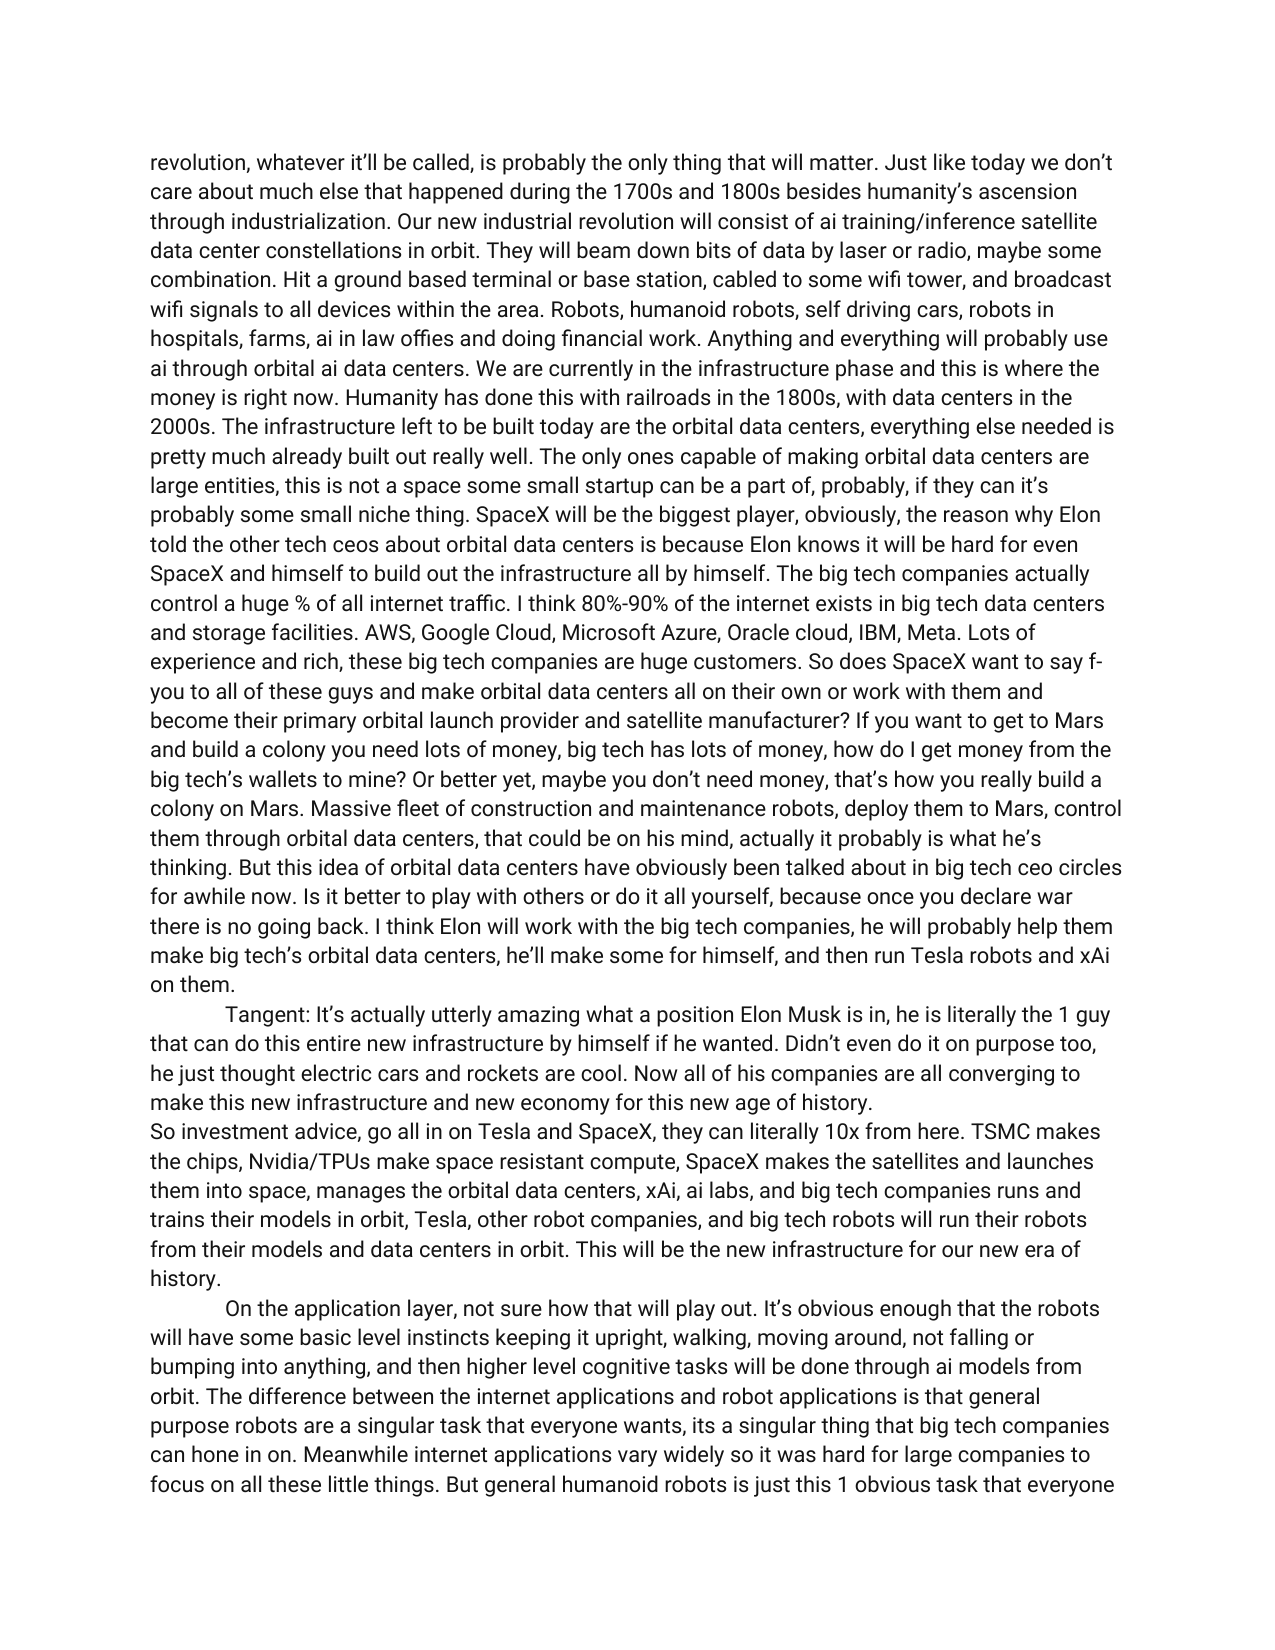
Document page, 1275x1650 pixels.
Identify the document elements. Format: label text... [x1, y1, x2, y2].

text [150, 1296, 1125, 1497]
text So investment advice, go all in on Tesla and SpaceX, they can literally 10x from here. TSMC makes the chips, Nvidia/TPUs make space resistant compute, SpaceX makes the satellites and launches them into space, manages the orbital data centers, xAi, ai labs, and big tech companies runs and trains their models in orbit, Tesla, other robot companies, and big tech robots will run their robots from their models and data centers in orbit. This will be the new infrastructure for our new era of history. [150, 1119, 1125, 1292]
text Tangent: It’s actually utterly amazing what a position Elon Musk is in, he is literally the 1 guy that can do this entire new infrastructure by himself if he wanted. Didn’t even do it on purpose too, he just thought electric cars and rockets are cool. Now all of his companies are all converging to make this new infrastructure and new economy for this new age of history. [150, 1002, 1125, 1116]
